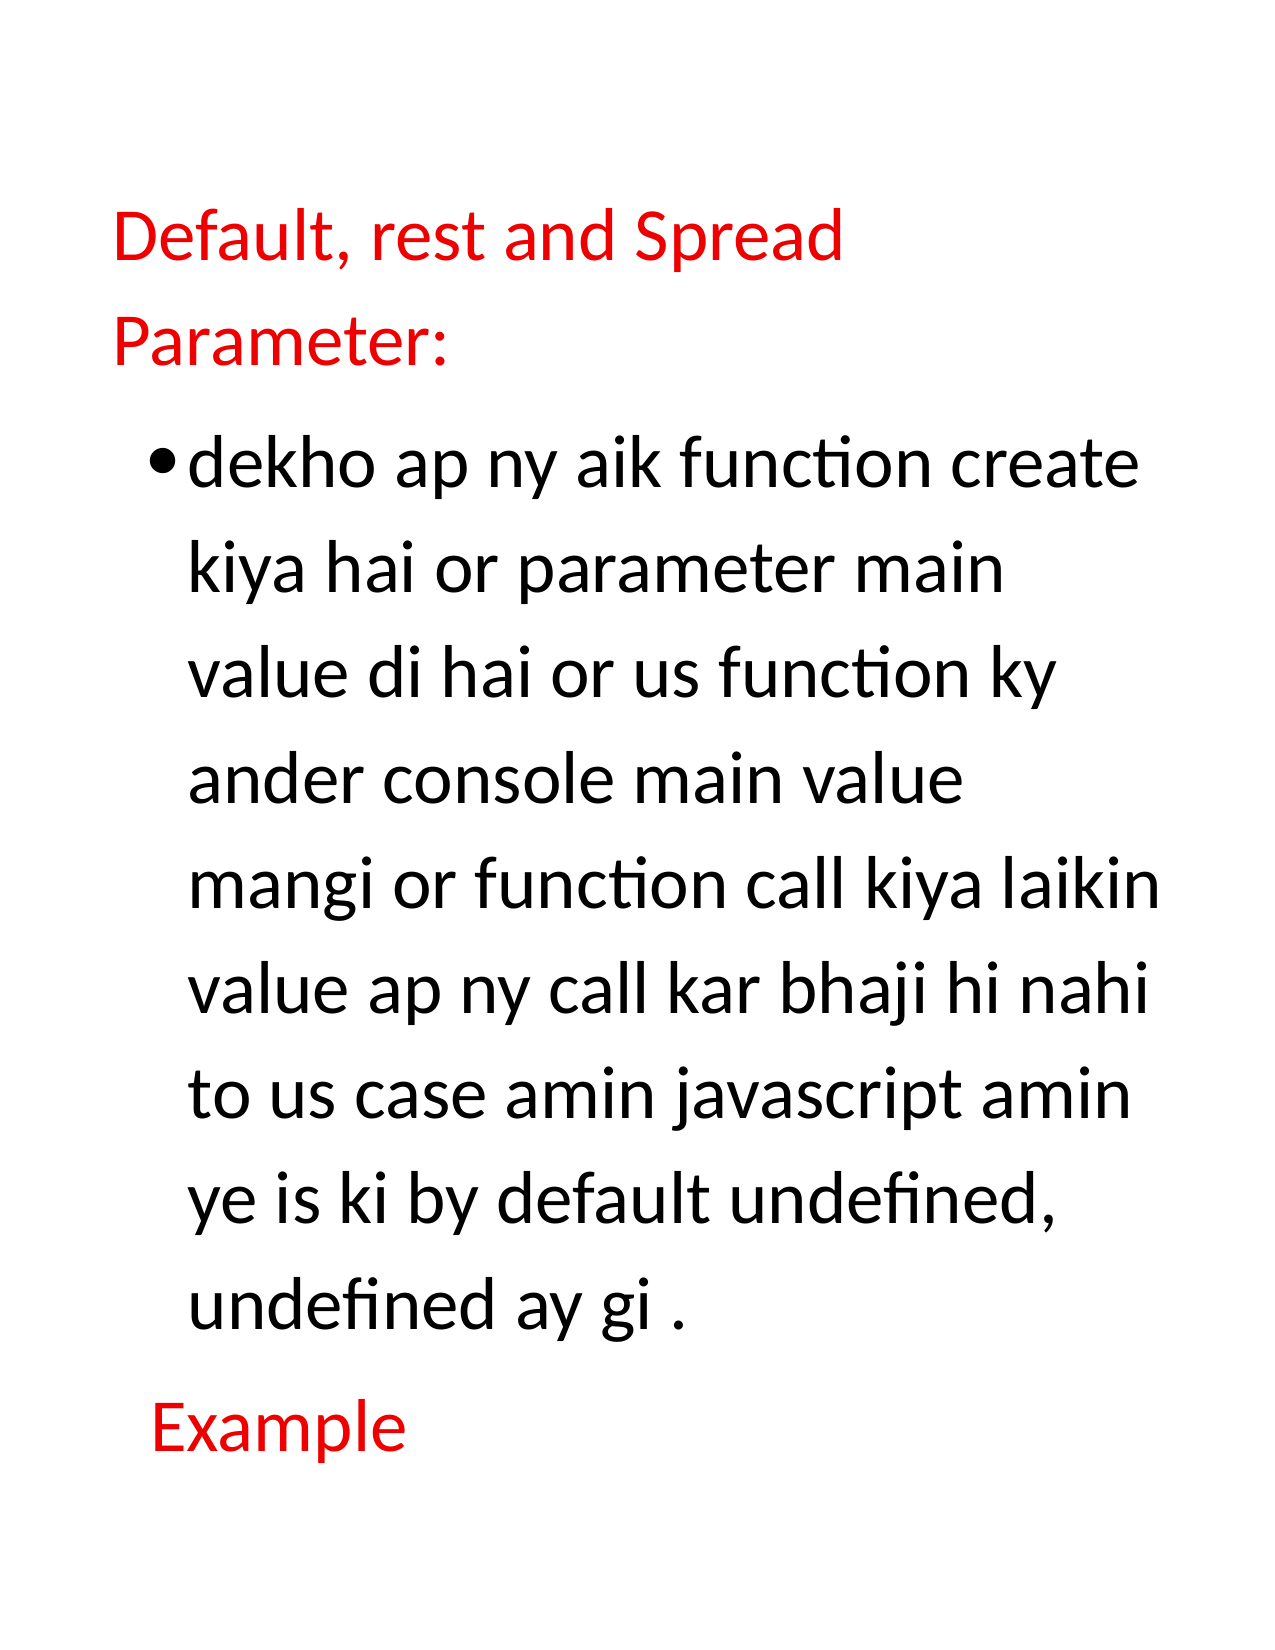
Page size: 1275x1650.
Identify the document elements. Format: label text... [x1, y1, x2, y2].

text Default, rest and Spread Parameter: [112, 187, 1162, 384]
text Example [150, 1378, 1162, 1470]
list dekho ap ny aik function create kiya hai or parameter main value di hai or us function ky ander console main value mangi or function call kiya laikin value ap ny call kar bhaji hi nahi to us case amin javascript amin ye is ki by default undefined, undefined ay gi . [150, 414, 1162, 1348]
